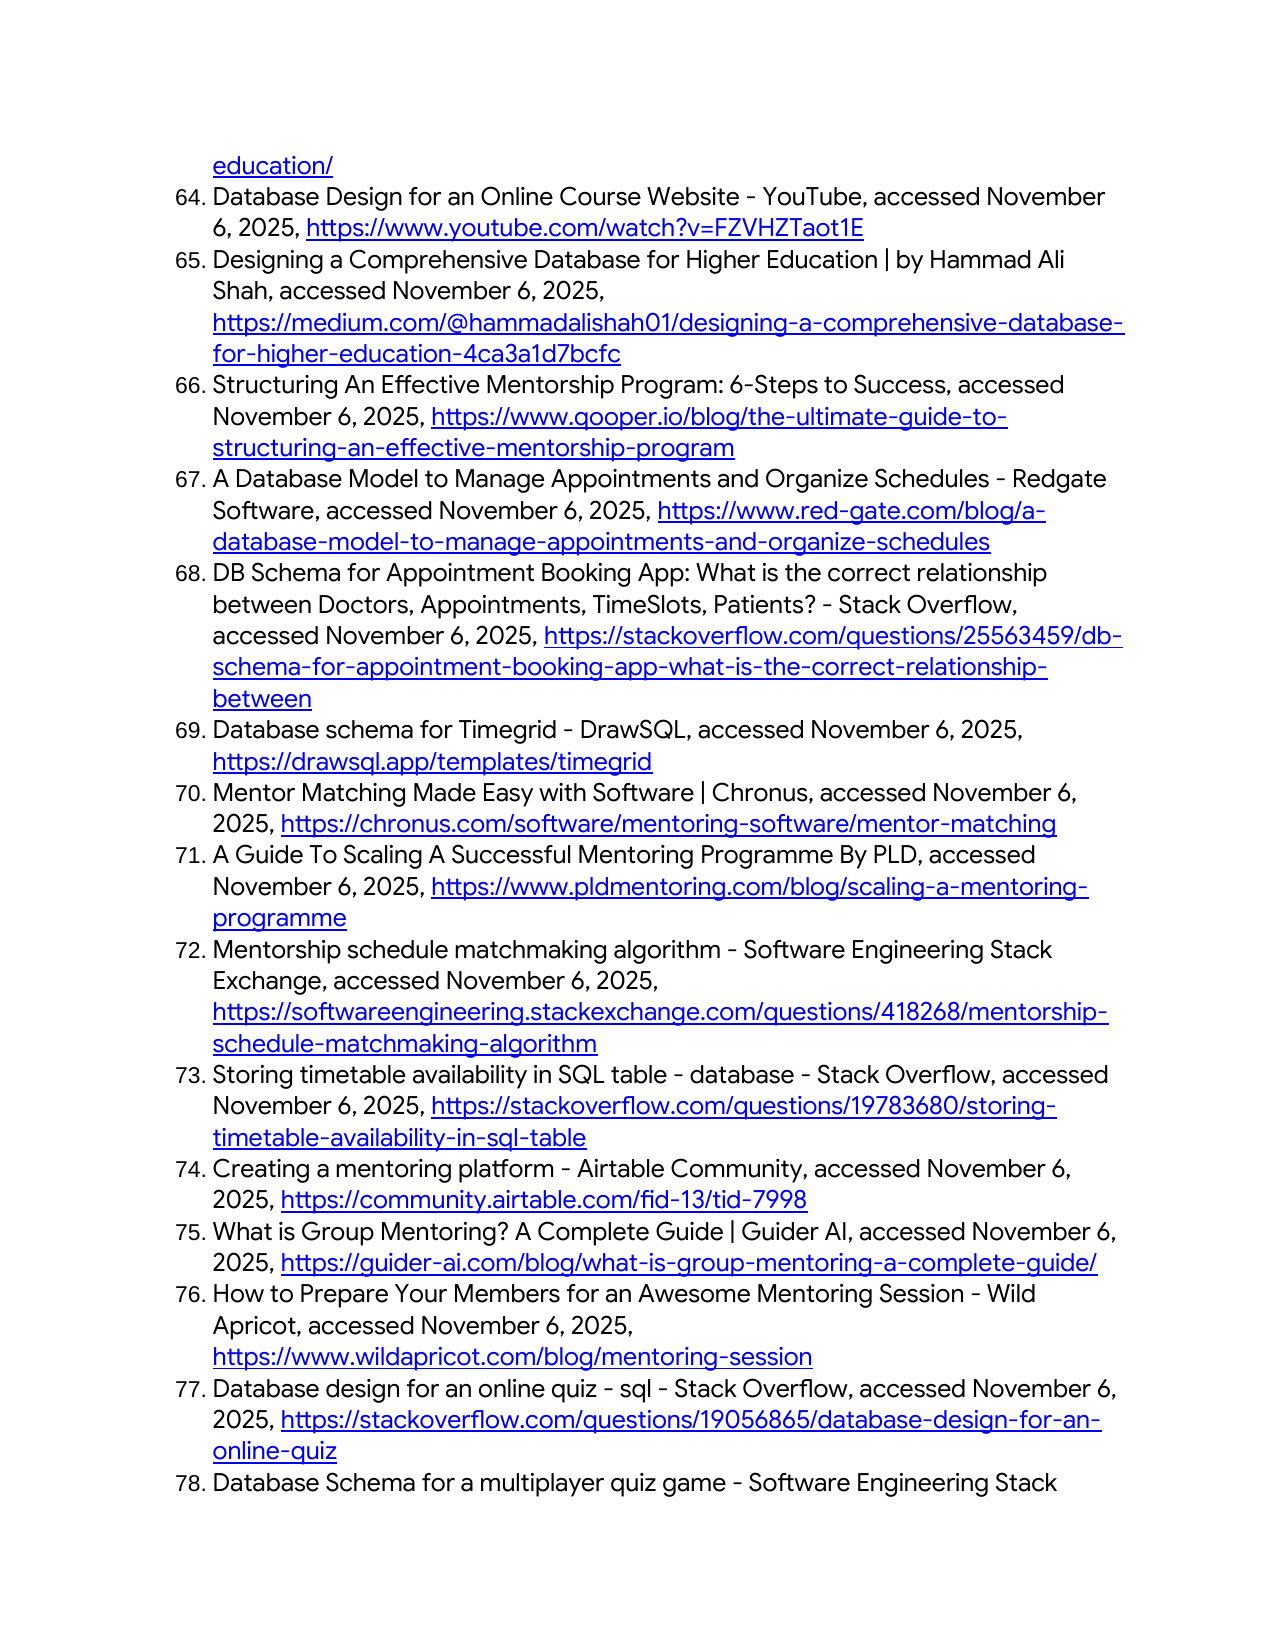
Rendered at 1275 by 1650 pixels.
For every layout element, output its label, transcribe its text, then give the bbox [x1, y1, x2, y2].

list Designing a Comprehensive Database for Higher Education | by Hammad Ali Shah, accessed November 6, 2025, https://medium.com/@hammadalishah01/designing-a-comprehensive-database-for-higher-education-4ca3a1d7bcfc [175, 244, 1125, 369]
list Structuring An Effective Mentorship Program: 6-Steps to Success, accessed November 6, 2025, https://www.qooper.io/blog/the-ultimate-guide-to-structuring-an-effective-mentorship-program [175, 369, 1125, 463]
list A Guide To Scaling A Successful Mentoring Programme By PLD, accessed November 6, 2025, https://www.pldmentoring.com/blog/scaling-a-mentoring-programme [175, 840, 1125, 934]
list How to Prepare Your Members for an Awesome Mentoring Session - Wild Apricot, accessed November 6, 2025, https://www.wildapricot.com/blog/mentoring-session [175, 1279, 1125, 1373]
list A Database Model to Manage Appointments and Organize Schedules - Redgate Software, accessed November 6, 2025, https://www.red-gate.com/blog/a-database-model-to-manage-appointments-and-organize-schedules [175, 463, 1125, 558]
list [175, 150, 1125, 181]
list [175, 1467, 1125, 1498]
list Database schema for Timegrid - DrawSQL, accessed November 6, 2025, https://drawsql.app/templates/timegrid [175, 714, 1125, 777]
list DB Schema for Appointment Booking App: What is the correct relationship between Doctors, Appointments, TimeSlots, Patients? - Stack Overflow, accessed November 6, 2025, https://stackoverflow.com/questions/25563459/db-schema-for-appointment-booking-app-what-is-the-correct-relationship-between [175, 558, 1125, 714]
list Database design for an online quiz - sql - Stack Overflow, accessed November 6, 2025, https://stackoverflow.com/questions/19056865/database-design-for-an-online-quiz [175, 1373, 1125, 1467]
list What is Group Mentoring? A Complete Guide | Guider AI, accessed November 6, 2025, https://guider-ai.com/blog/what-is-group-mentoring-a-complete-guide/ [175, 1216, 1125, 1279]
list Mentorship schedule matchmaking algorithm - Software Engineering Stack Exchange, accessed November 6, 2025, https://softwareengineering.stackexchange.com/questions/418268/mentorship-schedule-matchmaking-algorithm [175, 934, 1125, 1059]
list Database Design for an Online Course Website - YouTube, accessed November 6, 2025, https://www.youtube.com/watch?v=FZVHZTaot1E [175, 181, 1125, 244]
list Storing timetable availability in SQL table - database - Stack Overflow, accessed November 6, 2025, https://stackoverflow.com/questions/19783680/storing-timetable-availability-in-sql-table [175, 1059, 1125, 1153]
list Mentor Matching Made Easy with Software | Chronus, accessed November 6, 2025, https://chronus.com/software/mentoring-software/mentor-matching [175, 777, 1125, 840]
list Creating a mentoring platform - Airtable Community, accessed November 6, 2025, https://community.airtable.com/fid-13/tid-7998 [175, 1153, 1125, 1216]
